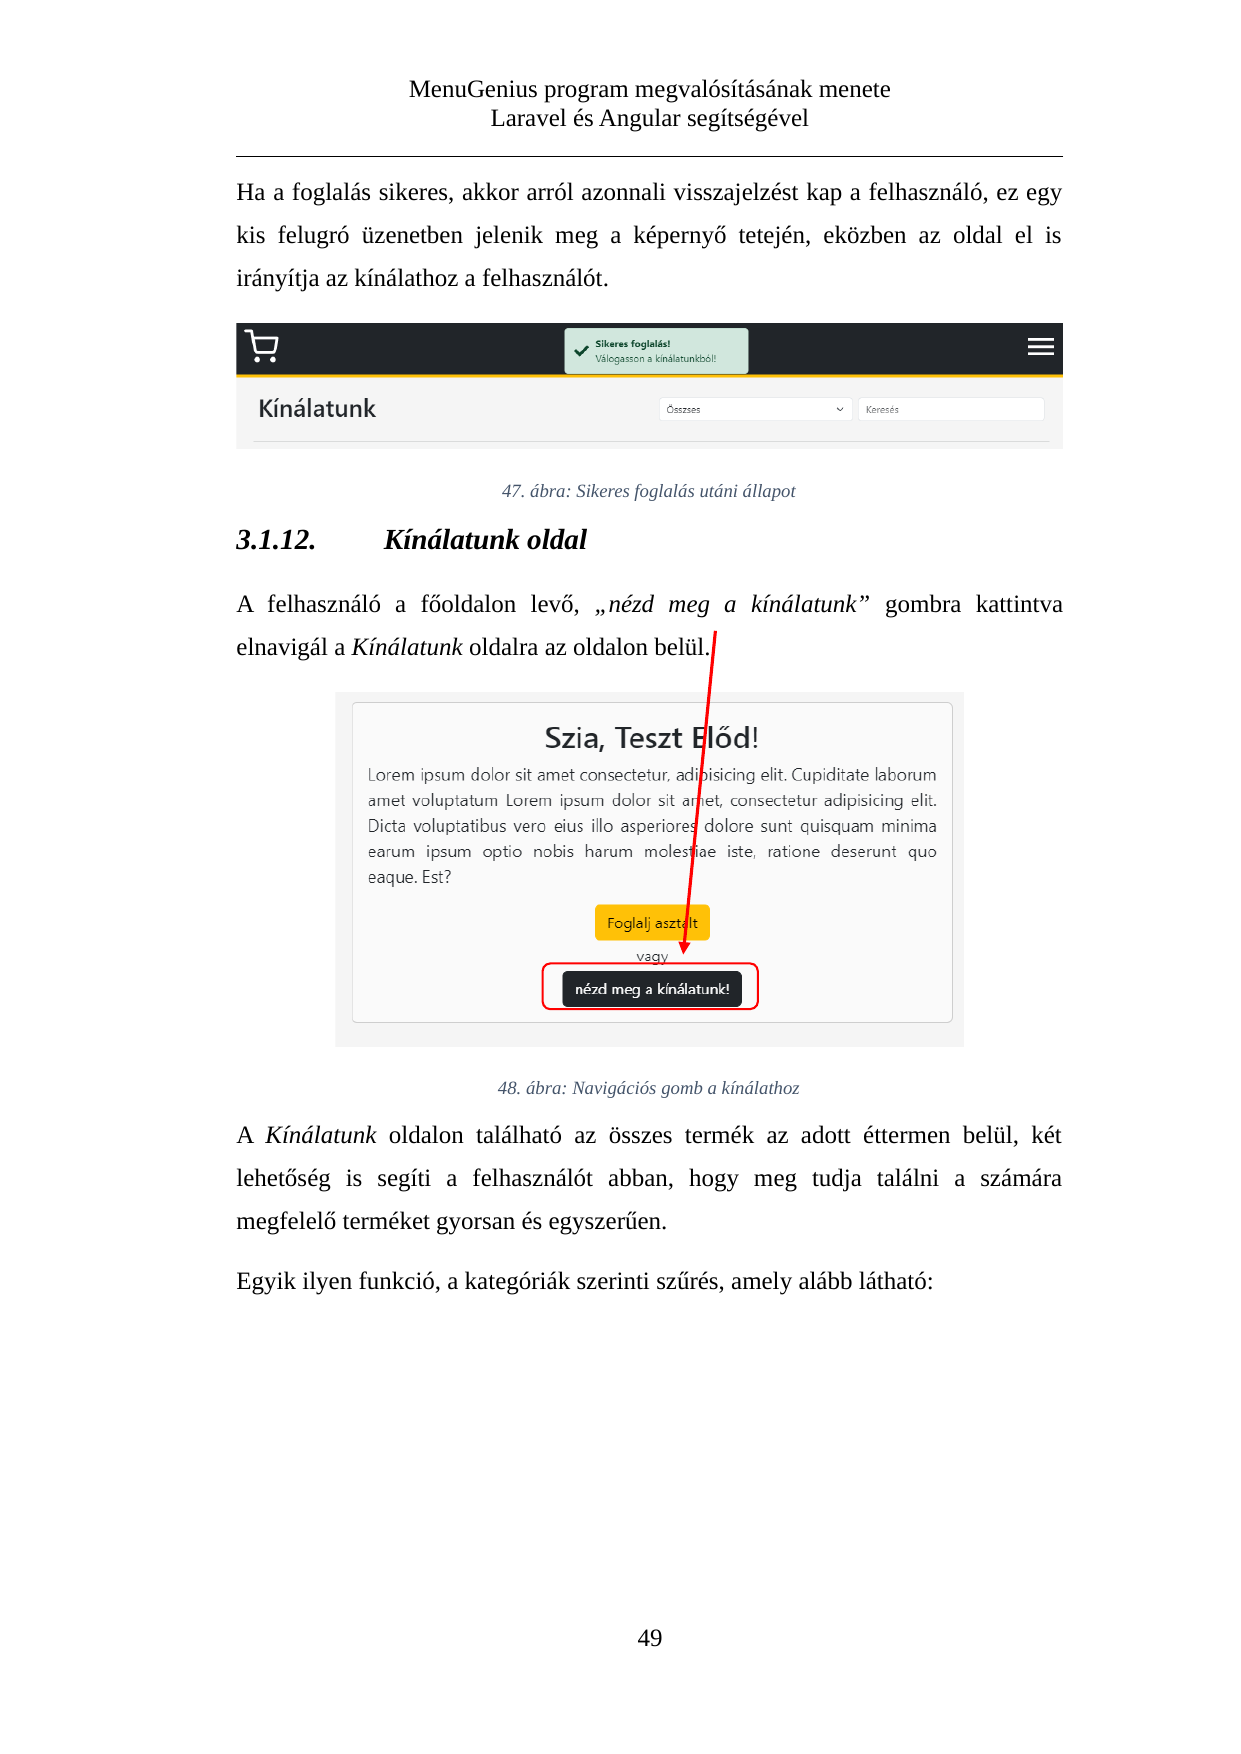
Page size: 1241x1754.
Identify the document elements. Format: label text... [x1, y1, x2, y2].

text Ha a foglalás sikeres, akkor arról azonnali visszajelzést kap a felhasználó, ez egy kis felugró üzenetben jelenik meg a képernyő tetején, eközben az oldal el is irányítja az kínálathoz a felhasználót. [236, 177, 1063, 292]
text A felhasználó a főoldalon levő, „nézd meg a kínálatunk” gombra kattintva elnavigál a Kínálatunk oldalra az oldalon belül. [236, 589, 1063, 661]
text Egyik ilyen funkció, a kategóriák szerinti szűrés, amely alább látható: [236, 1266, 1063, 1294]
text A Kínálatunk oldalon található az összes termék az adott éttermen belül, két lehetőség is segíti a felhasználót abban, hogy meg tudja találni a számára megfelelő terméket gyorsan és egyszerűen. [236, 1120, 1063, 1235]
subtitle Kínálatunk oldal [236, 522, 1063, 556]
text 47. ábra: Sikeres foglalás utáni állapot [236, 480, 1063, 502]
picture [236, 323, 1063, 449]
picture [335, 692, 964, 1047]
text 48. ábra: Navigációs gomb a kínálathoz [236, 1077, 1063, 1099]
